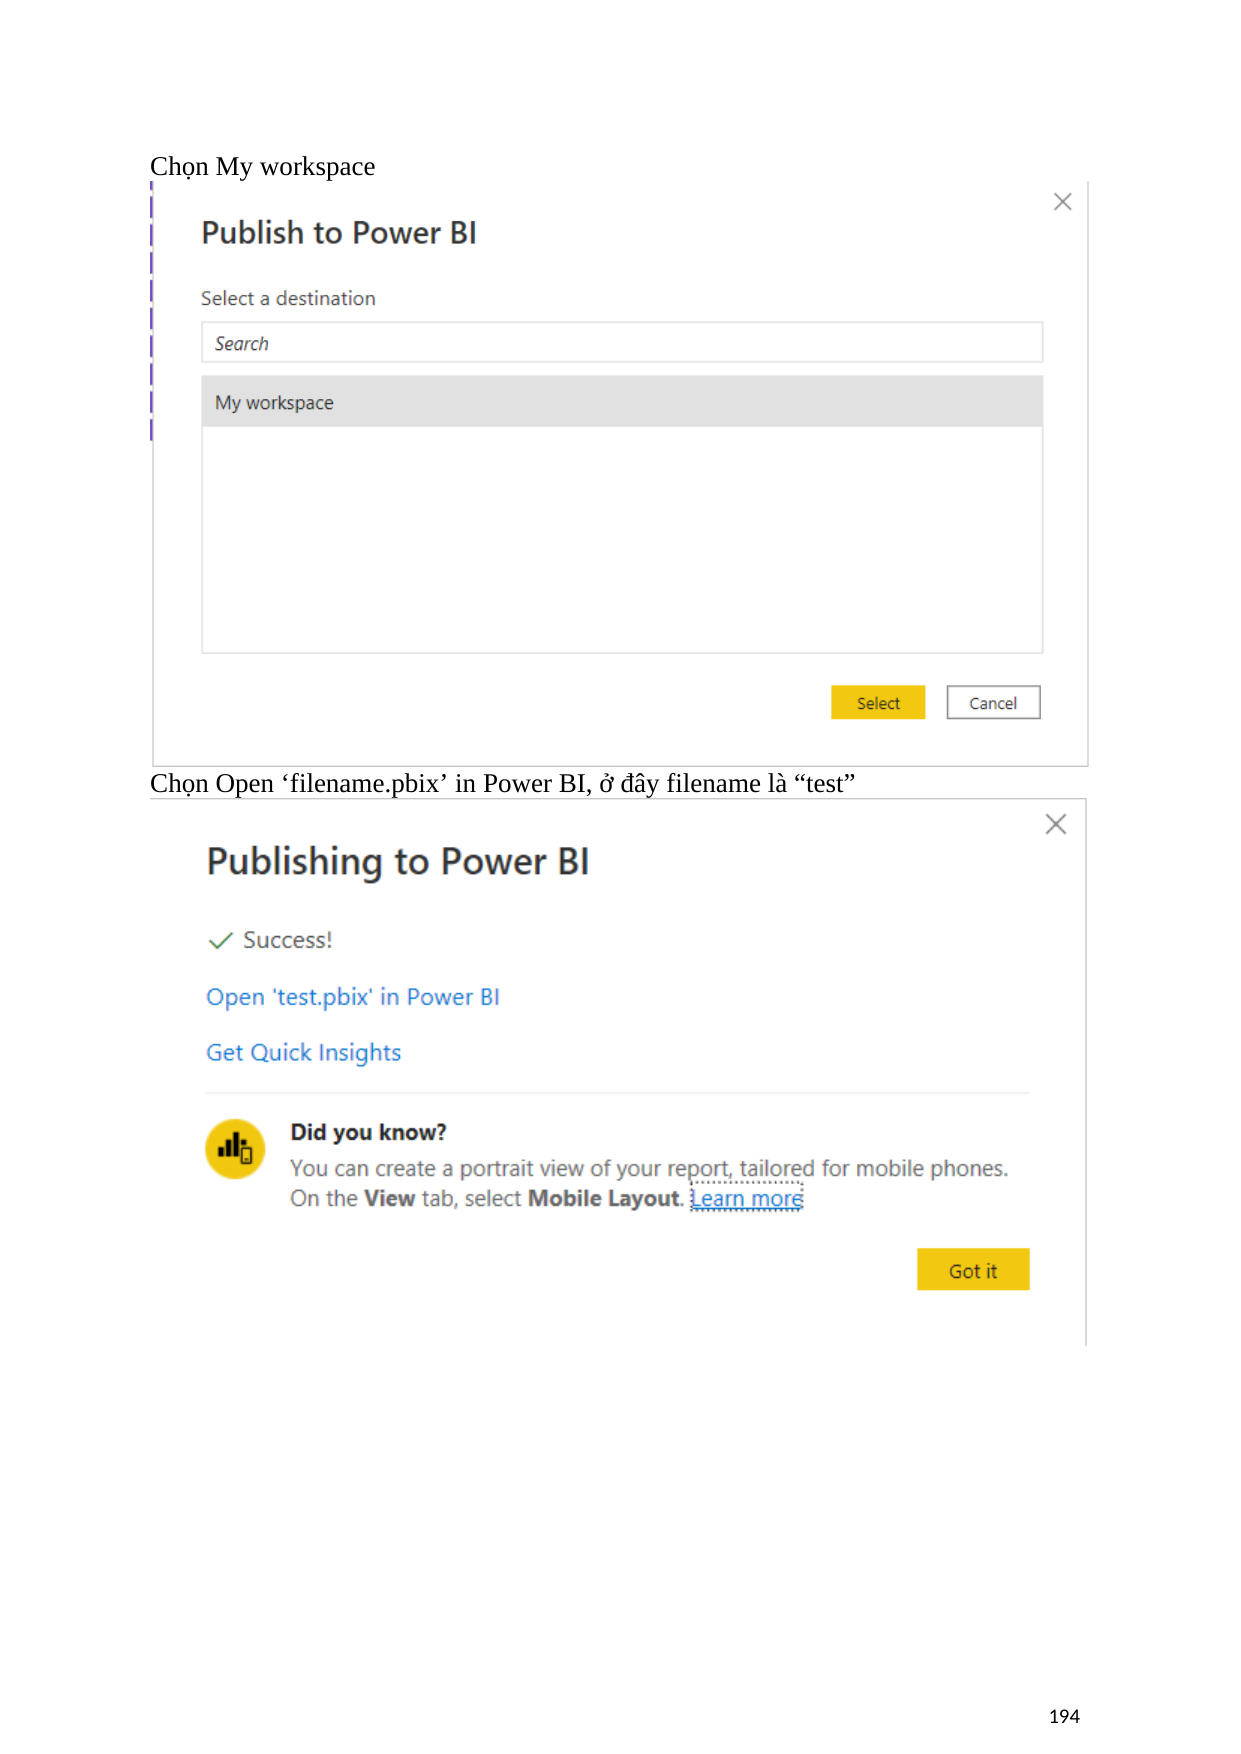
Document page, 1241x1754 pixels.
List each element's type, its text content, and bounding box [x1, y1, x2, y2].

text Chọn Open ‘filename.pbix’ in Power BI, ở đây filename là “test” [150, 767, 1090, 798]
picture [150, 798, 1090, 1346]
picture [150, 181, 1090, 767]
text Chọn My workspace [150, 150, 1090, 181]
